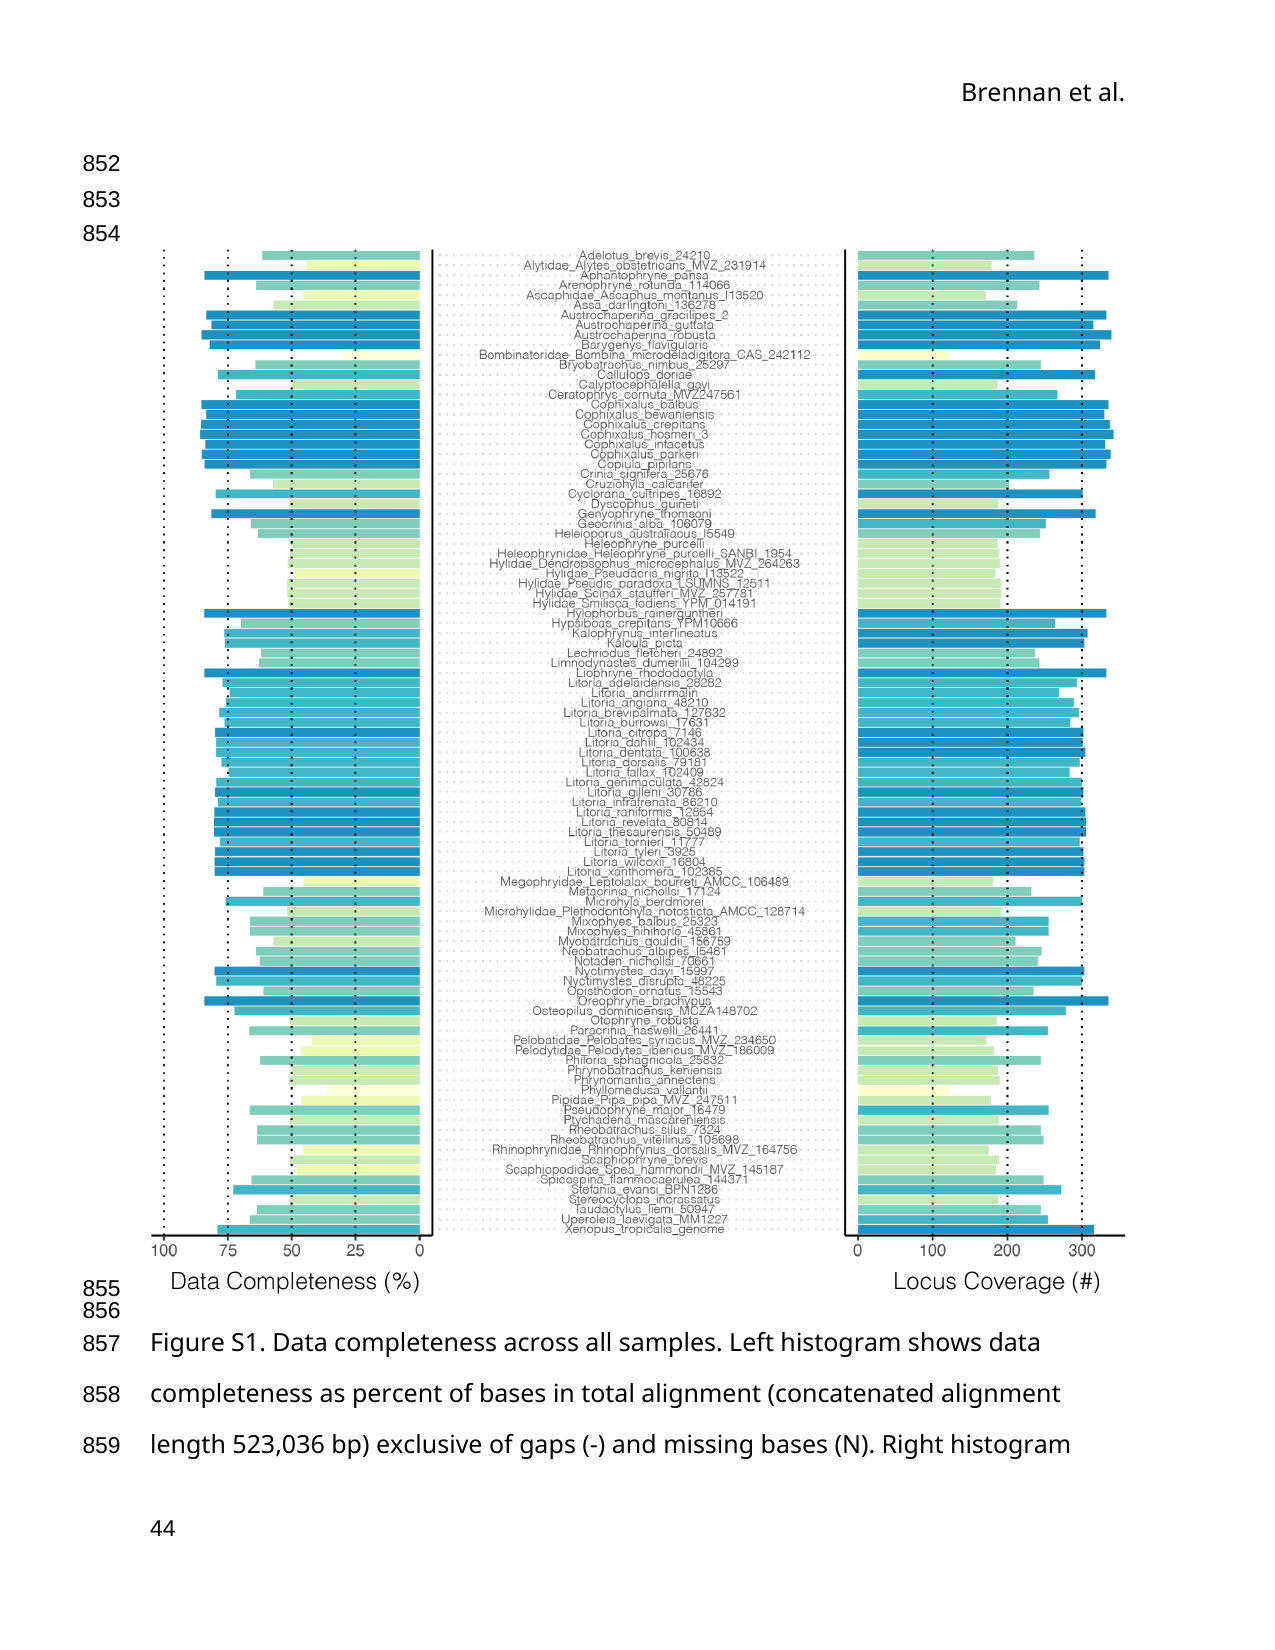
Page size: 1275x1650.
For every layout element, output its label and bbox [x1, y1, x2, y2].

text [150, 1325, 1125, 1461]
picture [150, 248, 1125, 1297]
